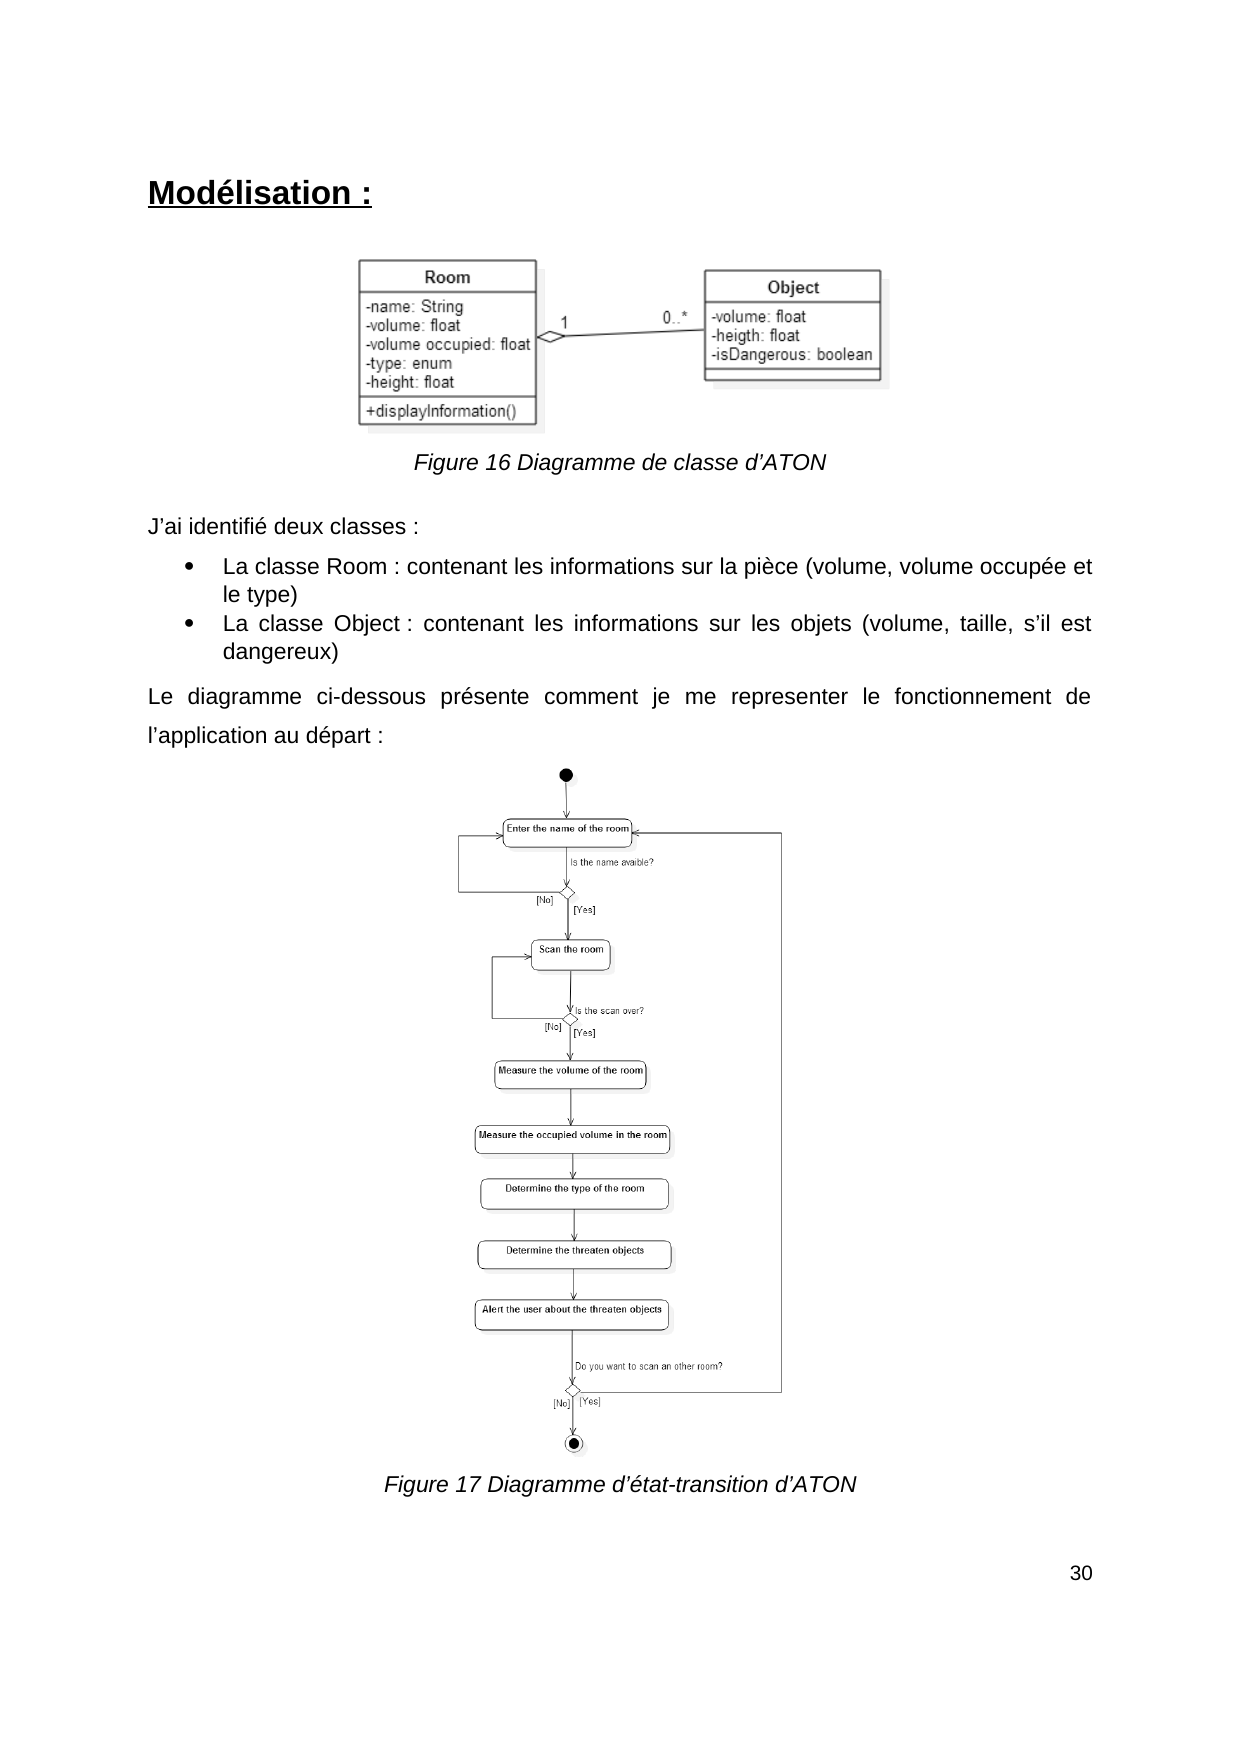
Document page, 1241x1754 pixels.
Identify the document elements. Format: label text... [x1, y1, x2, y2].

text Figure 17 Diagramme d’état-transition d’ATON [148, 1471, 1092, 1497]
subtitle Modélisation : [148, 173, 1092, 211]
text J’ai identifié deux classes : [148, 513, 1092, 539]
list La classe Object : contenant les informations sur les objets (volume, taille, s’il est dangereux) [185, 609, 1092, 664]
picture [347, 248, 893, 437]
list La classe Room : contenant les informations sur la pièce (volume, volume occupée et le type) [185, 553, 1092, 607]
text Le diagramme ci-dessous présente comment je me representer le fonctionnement de l’application au départ : [148, 683, 1092, 749]
text Figure 16 Diagramme de classe d’ATON [148, 449, 1092, 475]
picture [451, 762, 789, 1459]
